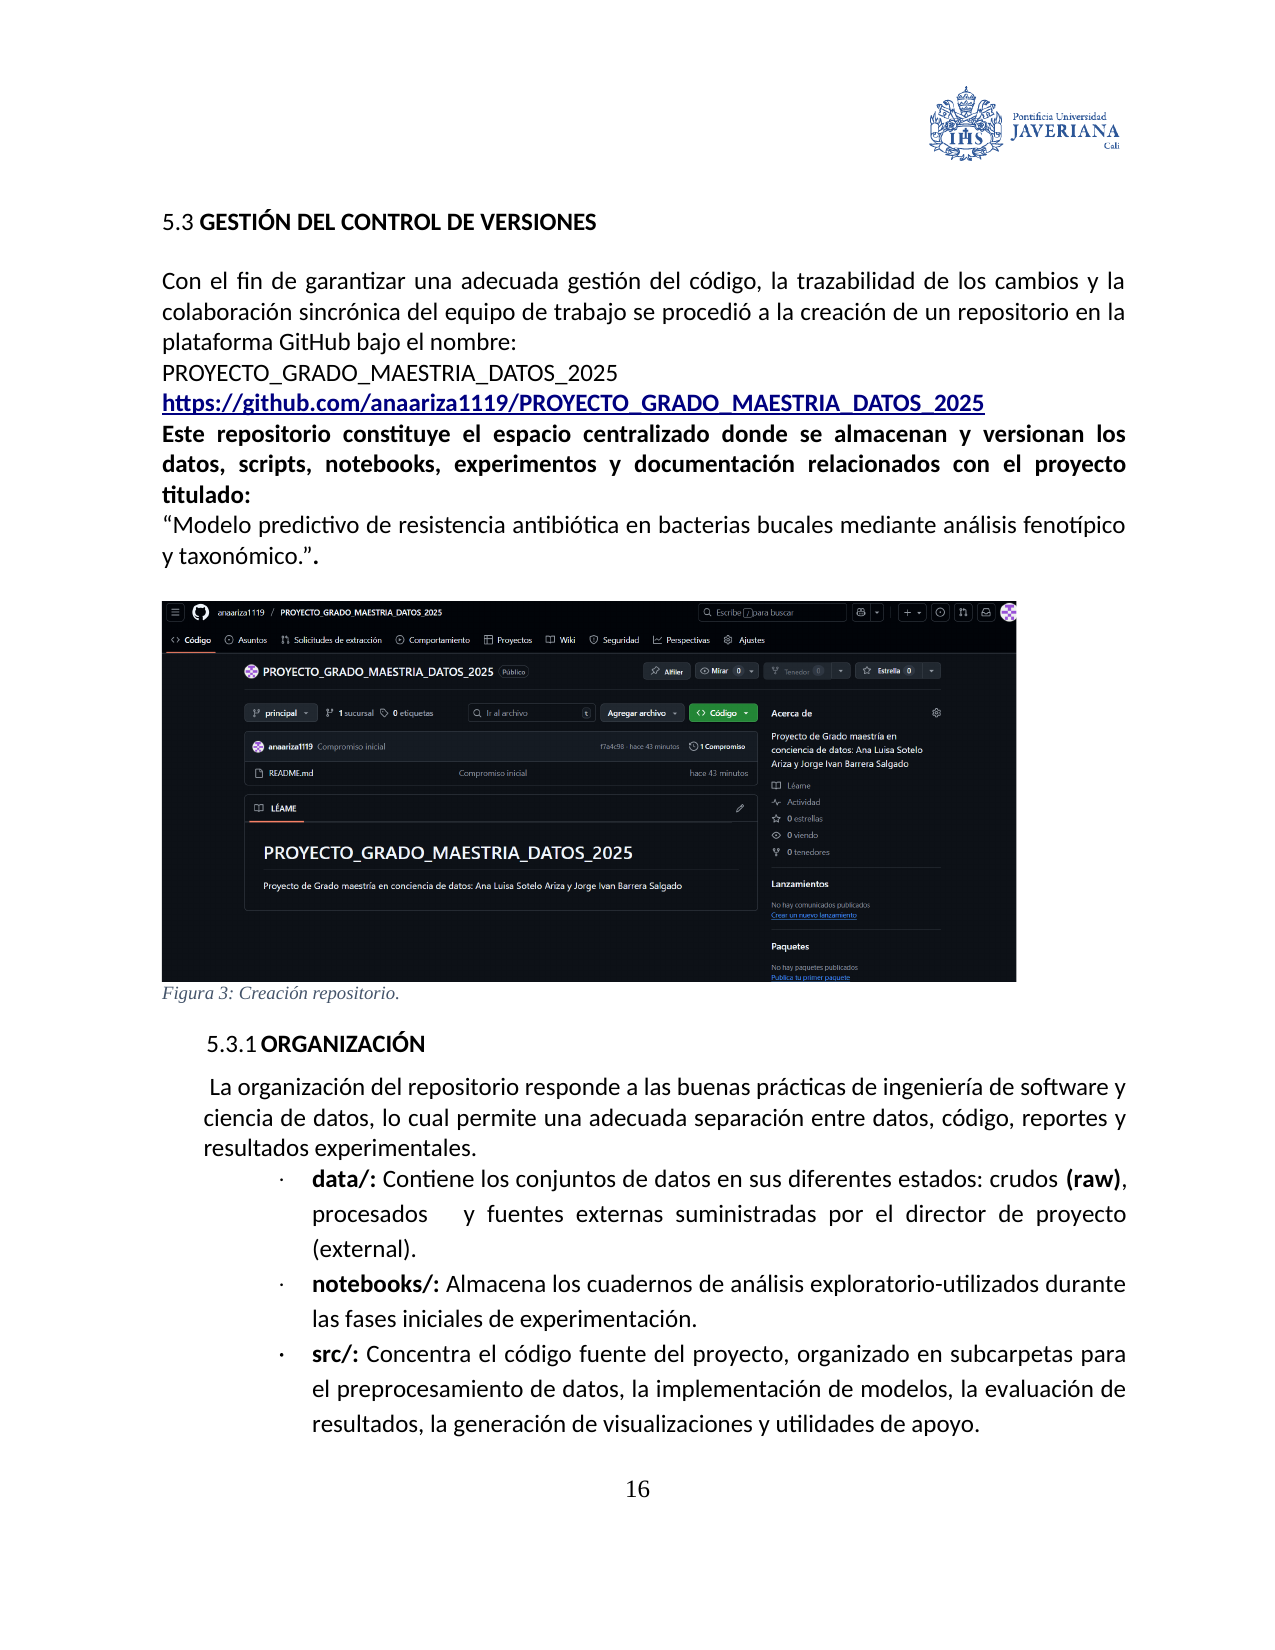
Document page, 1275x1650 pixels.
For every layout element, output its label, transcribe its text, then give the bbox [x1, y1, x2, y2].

picture [920, 75, 1128, 172]
subtitle ORGANIZACIÓN [206, 1028, 1127, 1059]
text La organización del repositorio responde a las buenas prácticas de ingeniería de software y ciencia de datos, lo cual permite una adecuada separación entre datos, código, reportes y resultados experimentales. [203, 1071, 1127, 1163]
subtitle GESTIÓN DEL CONTROL DE VERSIONES [162, 206, 1127, 236]
picture [161, 601, 1017, 982]
list notebooks/: Almacena los cuadernos de análisis exploratorio-utilizados durante las fases iniciales de experimentación. [274, 1268, 1127, 1333]
text Con el fin de garantizar una adecuada gestión del código, la trazabilidad de los cambios y la colaboración sincrónica del equipo de trabajo se procedió a la creación de un repositorio en la plataforma GitHub bajo el nombre: [162, 265, 1127, 357]
text https://github.com/anaariza1119/PROYECTO_GRADO_MAESTRIA_DATOS_2025 [162, 387, 1127, 418]
text Figura 3: Creación repositorio. [162, 982, 1127, 1003]
list data/: Contiene los conjuntos de datos en sus diferentes estados: crudos (raw), procesados y fuentes externas suministradas por el director de proyecto (external). [274, 1163, 1127, 1263]
text “Modelo predictivo de resistencia antibiótica en bacterias bucales mediante análisis fenotípico y taxonómico.”. [162, 509, 1127, 570]
text Este repositorio constituye el espacio centralizado donde se almacenan y versionan los datos, scripts, notebooks, experimentos y documentación relacionados con el proyecto titulado: [162, 418, 1127, 509]
list src/: Concentra el código fuente del proyecto, organizado en subcarpetas para el preprocesamiento de datos, la implementación de modelos, la evaluación de resultados, la generación de visualizaciones y utilidades de apoyo. [274, 1338, 1127, 1438]
text PROYECTO_GRADO_MAESTRIA_DATOS_2025 [162, 357, 1127, 387]
